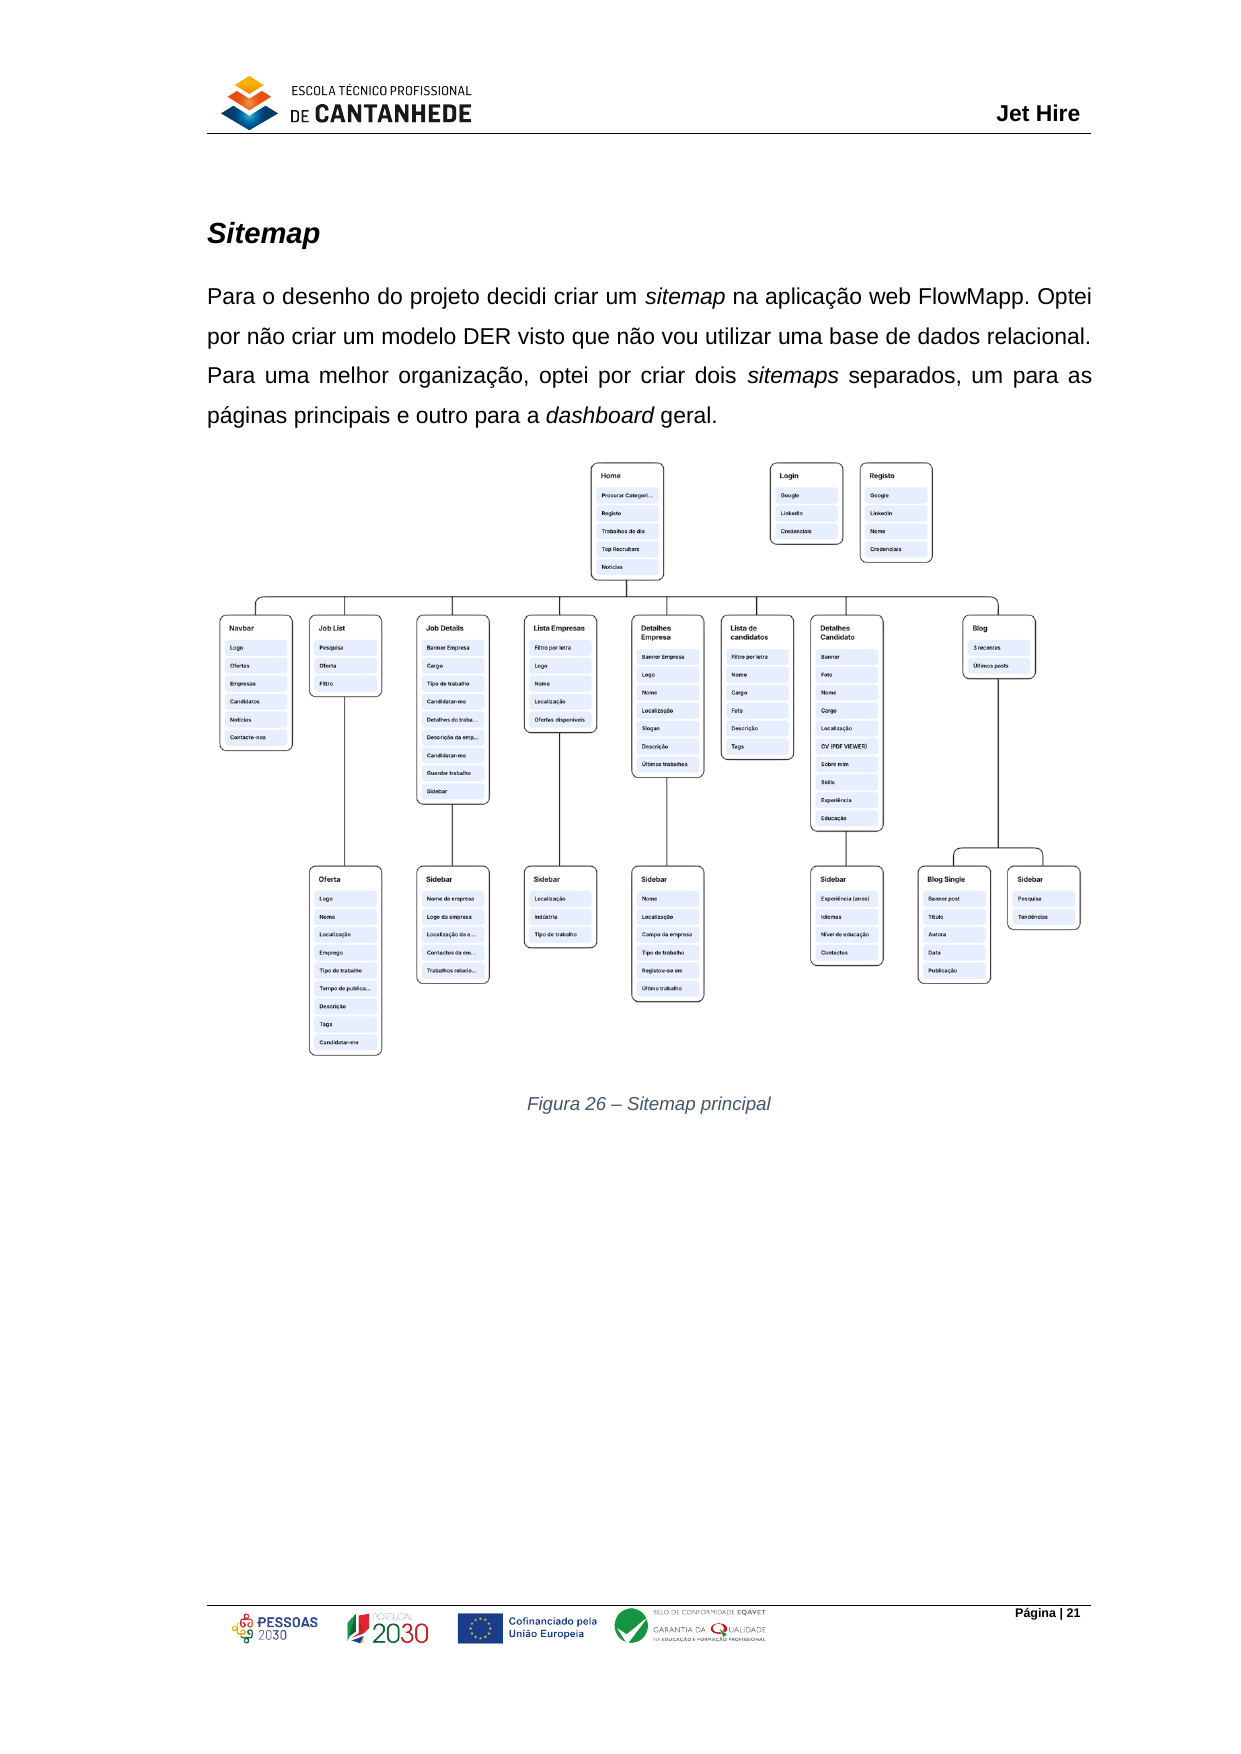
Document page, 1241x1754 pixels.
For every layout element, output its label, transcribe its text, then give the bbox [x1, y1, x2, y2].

picture [218, 1606, 608, 1654]
picture [213, 457, 1086, 1064]
text Figura 26 – Sitemap principal [207, 1093, 1092, 1114]
text Sitemap [207, 216, 1092, 250]
picture [218, 73, 475, 133]
text Para o desenho do projeto decidi criar um sitemap na aplicação web FlowMapp. Optei por não criar um modelo DER visto que não vou utilizar uma base de dados relacional. Para uma melhor organização, optei por criar dois sitemaps separados, um para as páginas principais e outro para a dashboard geral. [207, 283, 1092, 428]
picture [614, 1608, 766, 1643]
